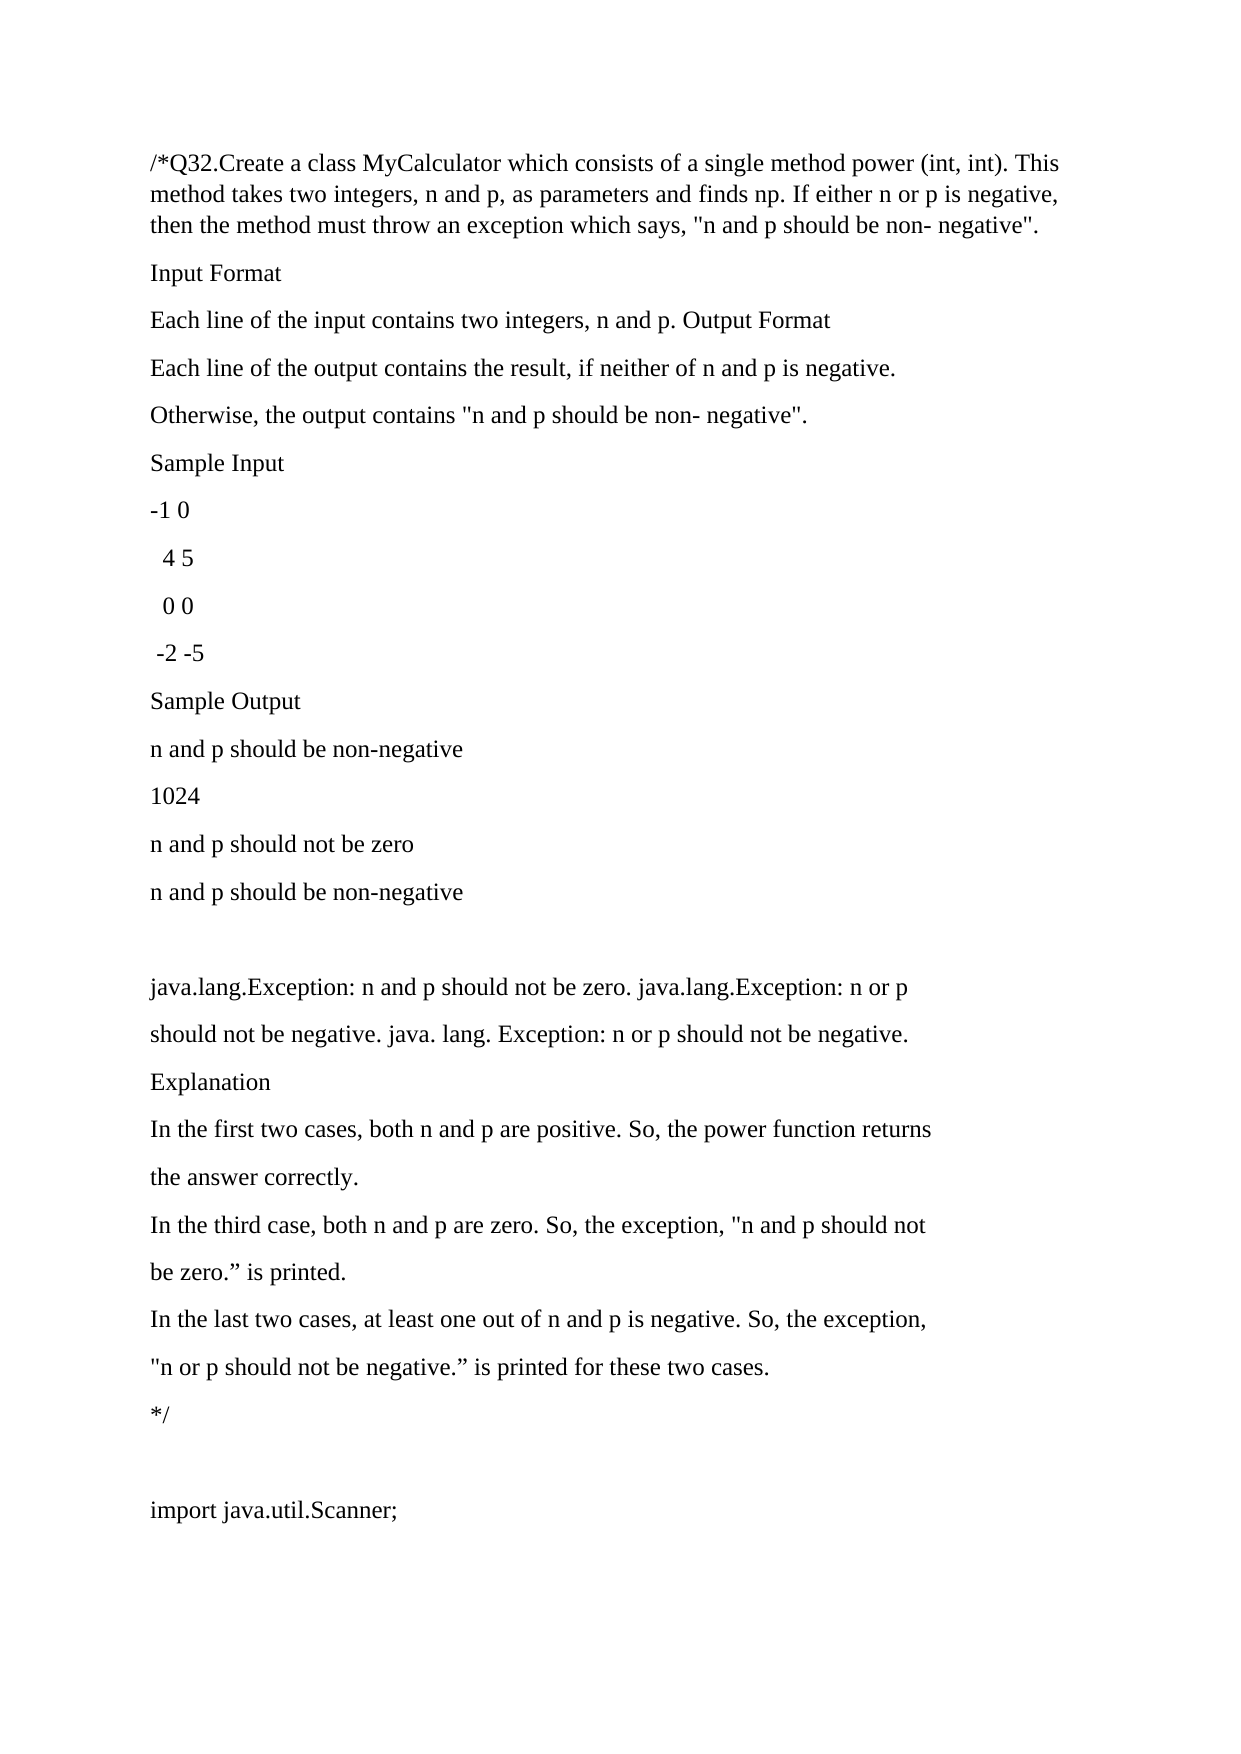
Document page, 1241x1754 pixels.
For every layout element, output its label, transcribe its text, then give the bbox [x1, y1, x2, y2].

text 4 5 [162, 543, 1111, 572]
text */ [150, 1400, 1111, 1428]
text -2 -5 [156, 638, 1111, 667]
text n and p should be non-negative [150, 877, 1111, 906]
text In the last two cases, at least one out of n and p is negative. So, the exception, "n or p should not be negative.” is printed for these two cases. [150, 1304, 929, 1381]
text Sample Output [150, 686, 1111, 715]
text n and p should be non-negative 1024 [150, 734, 465, 810]
text Each line of the input contains two integers, n and p. Output Format [150, 305, 1111, 334]
text Each line of the output contains the result, if neither of n and p is negative. Otherwise, the output contains "n and p should be non- negative". [150, 353, 898, 429]
text 0 0 [162, 591, 1111, 619]
text In the third case, both n and p are zero. So, the exception, "n and p should not be zero.” is printed. [150, 1210, 928, 1286]
text -1 0 [150, 496, 1111, 524]
text Input Format [150, 258, 1111, 286]
text Sample Input [150, 448, 1111, 477]
text In the first two cases, both n and p are positive. So, the power function returns the answer correctly. [150, 1114, 933, 1191]
text java.lang.Exception: n and p should not be zero. java.lang.Exception: n or p should not be negative. java. lang. Exception: n or p should not be negative. Explanation [150, 972, 909, 1096]
text import java.util.Scanner; [150, 1495, 1111, 1524]
text n and p should not be zero [150, 829, 1111, 858]
text /*Q32.Create a class MyCalculator which consists of a single method power (int, int). This method takes two integers, n and p, as parameters and finds np. If either n or p is negative, then the method must throw an exception which says, "n and p should be non- negative". [150, 148, 1060, 239]
